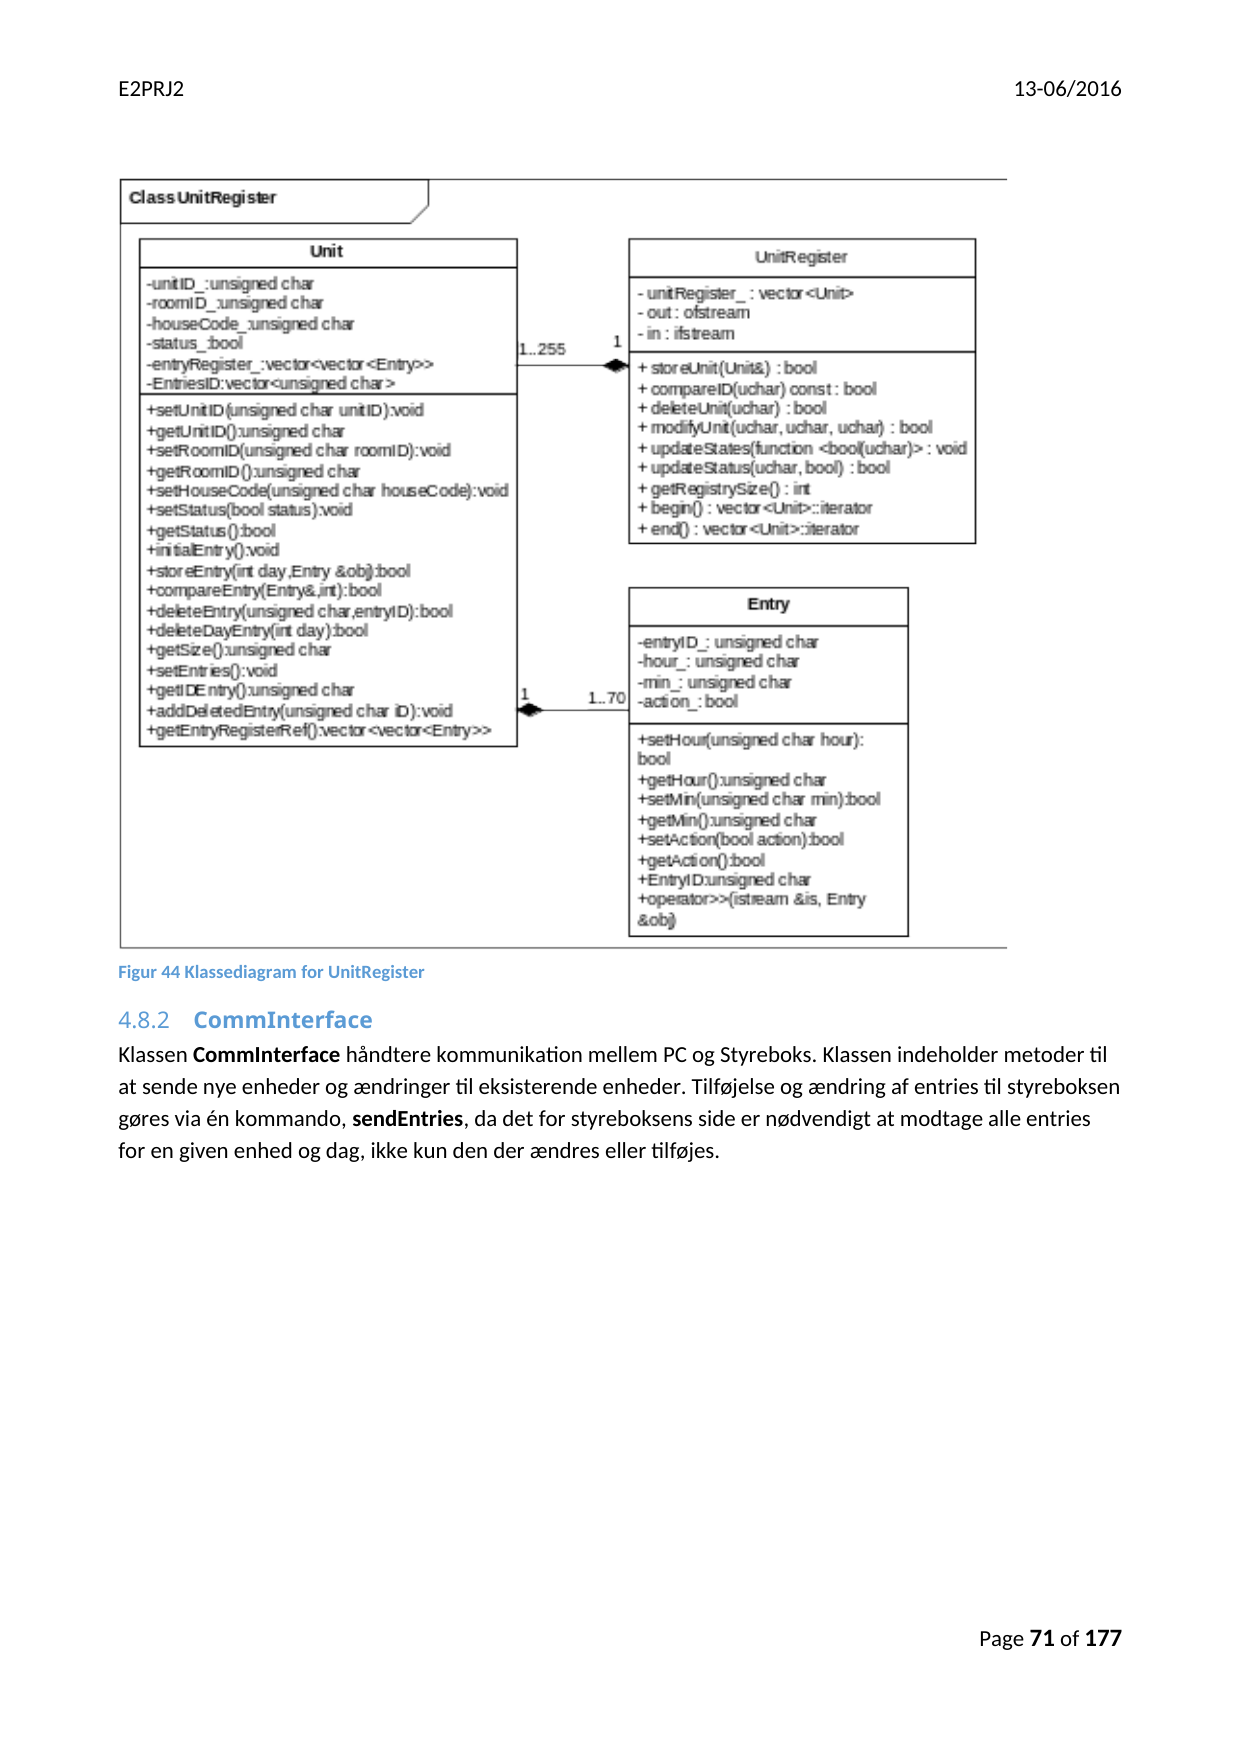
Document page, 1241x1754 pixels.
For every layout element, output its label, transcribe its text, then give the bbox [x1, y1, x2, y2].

text Figur 44 Klassediagram for UnitRegister [118, 960, 1122, 983]
text Klassen CommInterface håndtere kommunikation mellem PC og Styreboks. Klassen indeholder metoder til at sende nye enheder og ændringer til eksisterende enheder. Tilføjelse og ændring af entries til styreboksen gøres via én kommando, sendEntries, da det for styreboksens side er nødvendigt at modtage alle entries for en given enhed og dag, ikke kun den der ændres eller tilføjes. [118, 1040, 1122, 1165]
subtitle CommInterface [118, 1004, 1122, 1035]
